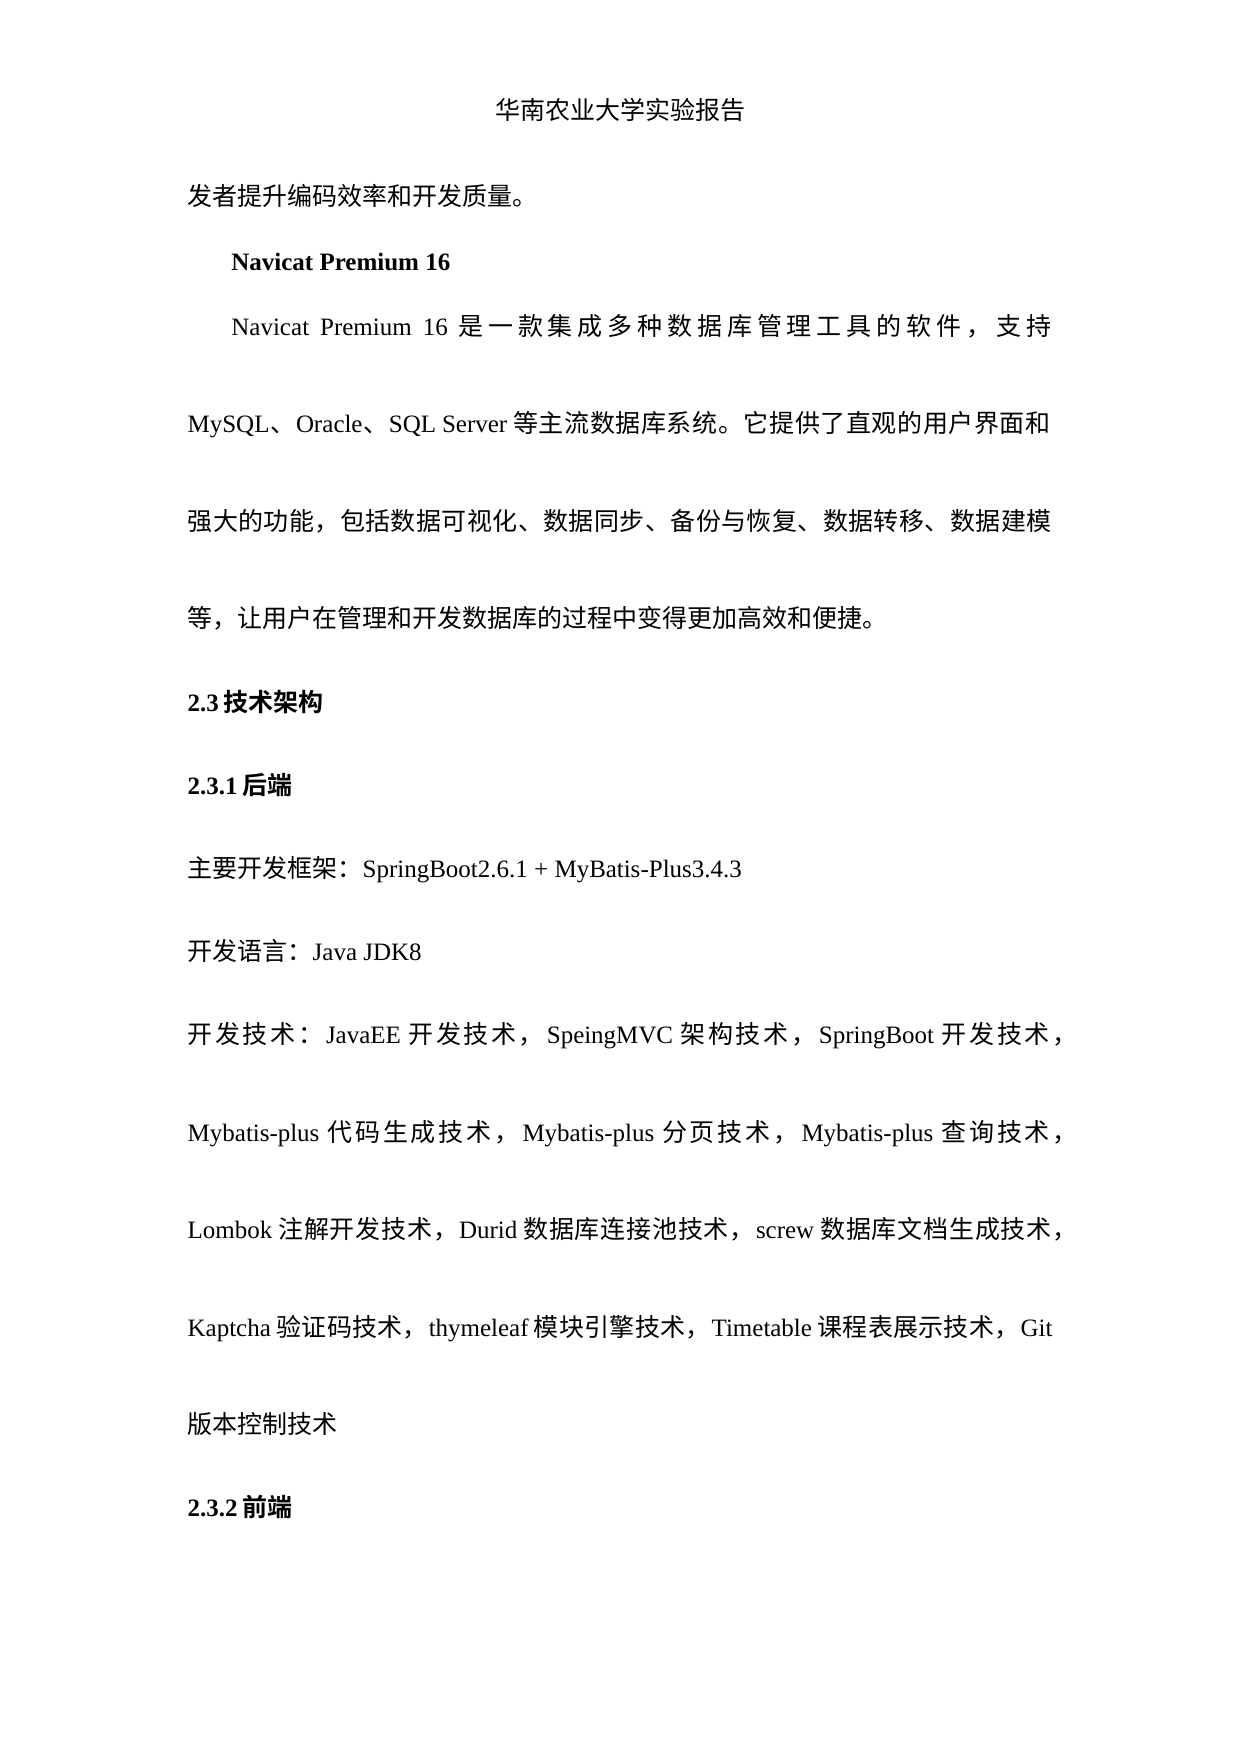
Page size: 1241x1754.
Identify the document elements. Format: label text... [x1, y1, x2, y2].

text 2.3.1后端 [187, 751, 1053, 816]
text 2.3技术架构 [187, 668, 1053, 733]
text 2.3.2前端 [187, 1473, 1053, 1538]
text 开发语言：Java JDK8 [187, 917, 1053, 982]
text Navicat Premium 16是一款集成多种数据库管理工具的软件，支持MySQL、Oracle、SQL Server等主流数据库系统。它提供了直观的用户界面和强大的功能，包括数据可视化、数据同步、备份与恢复、数据转移、数据建模等，让用户在管理和开发数据库的过程中变得更加高效和便捷。 [187, 292, 1053, 649]
text Navicat Premium 16 [187, 245, 1053, 278]
text 主要开发框架：SpringBoot2.6.1 + MyBatis-Plus3.4.3 [187, 834, 1053, 899]
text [187, 162, 1053, 227]
text 开发技术：JavaEE开发技术，SpeingMVC架构技术，SpringBoot开发技术，Mybatis-plus代码生成技术，Mybatis-plus分页技术，Mybatis-plus查询技术，Lombok注解开发技术，Durid数据库连接池技术，screw数据库文档生成技术，Kaptcha验证码技术，thymeleaf模块引擎技术，Timetable课程表展示技术，Git版本控制技术 [187, 1000, 1053, 1455]
